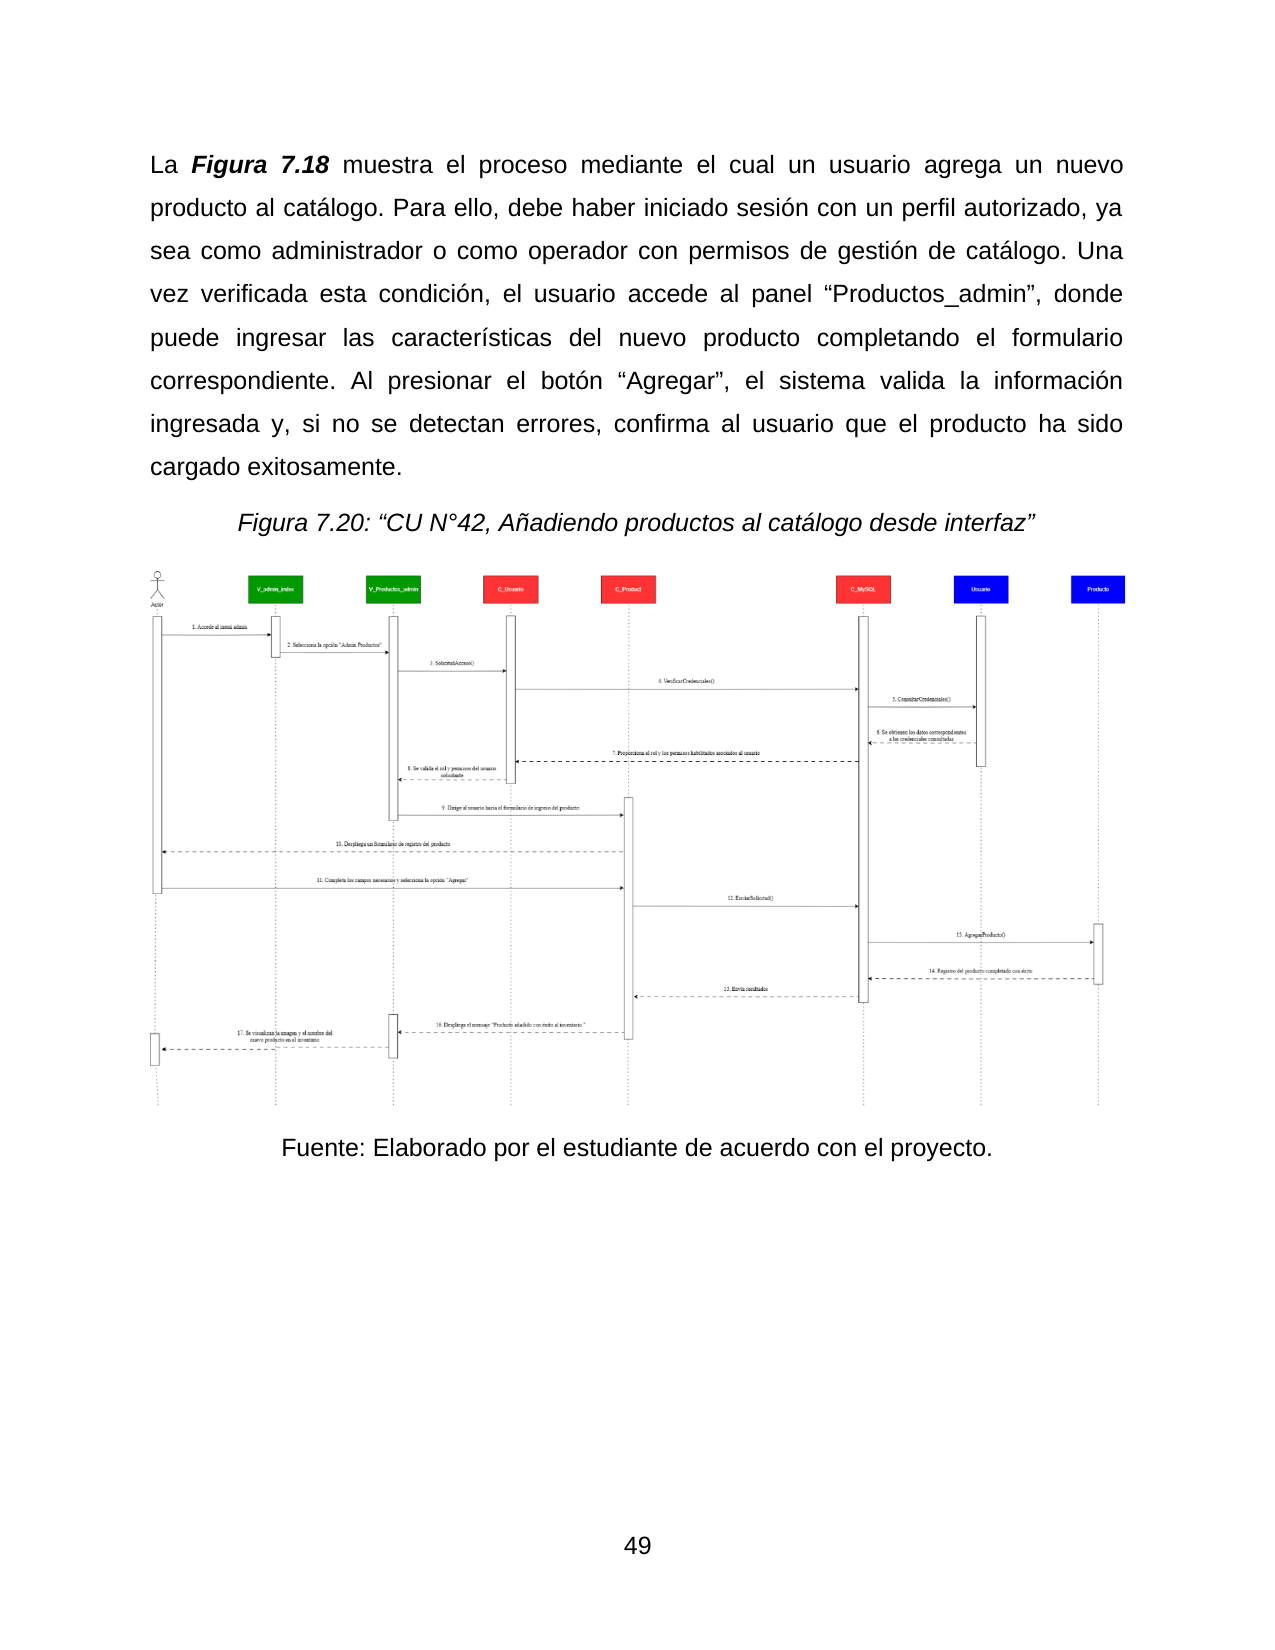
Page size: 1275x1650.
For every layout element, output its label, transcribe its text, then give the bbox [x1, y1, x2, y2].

text La Figura 7.18 muestra el proceso mediante el cual un usuario agrega un nuevo producto al catálogo. Para ello, debe haber iniciado sesión con un perfil autorizado, ya sea como administrador o como operador con permisos de gestión de catálogo. Una vez verificada esta condición, el usuario accede al panel “Productos_admin”, donde puede ingresar las características del nuevo producto completando el formulario correspondiente. Al presionar el botón “Agregar”, el sistema valida la información ingresada y, si no se detectan errores, confirma al usuario que el producto ha sido cargado exitosamente. [150, 150, 1125, 481]
picture [150, 571, 1125, 1106]
text Fuente: Elaborado por el estudiante de acuerdo con el proyecto. [150, 1133, 1125, 1162]
